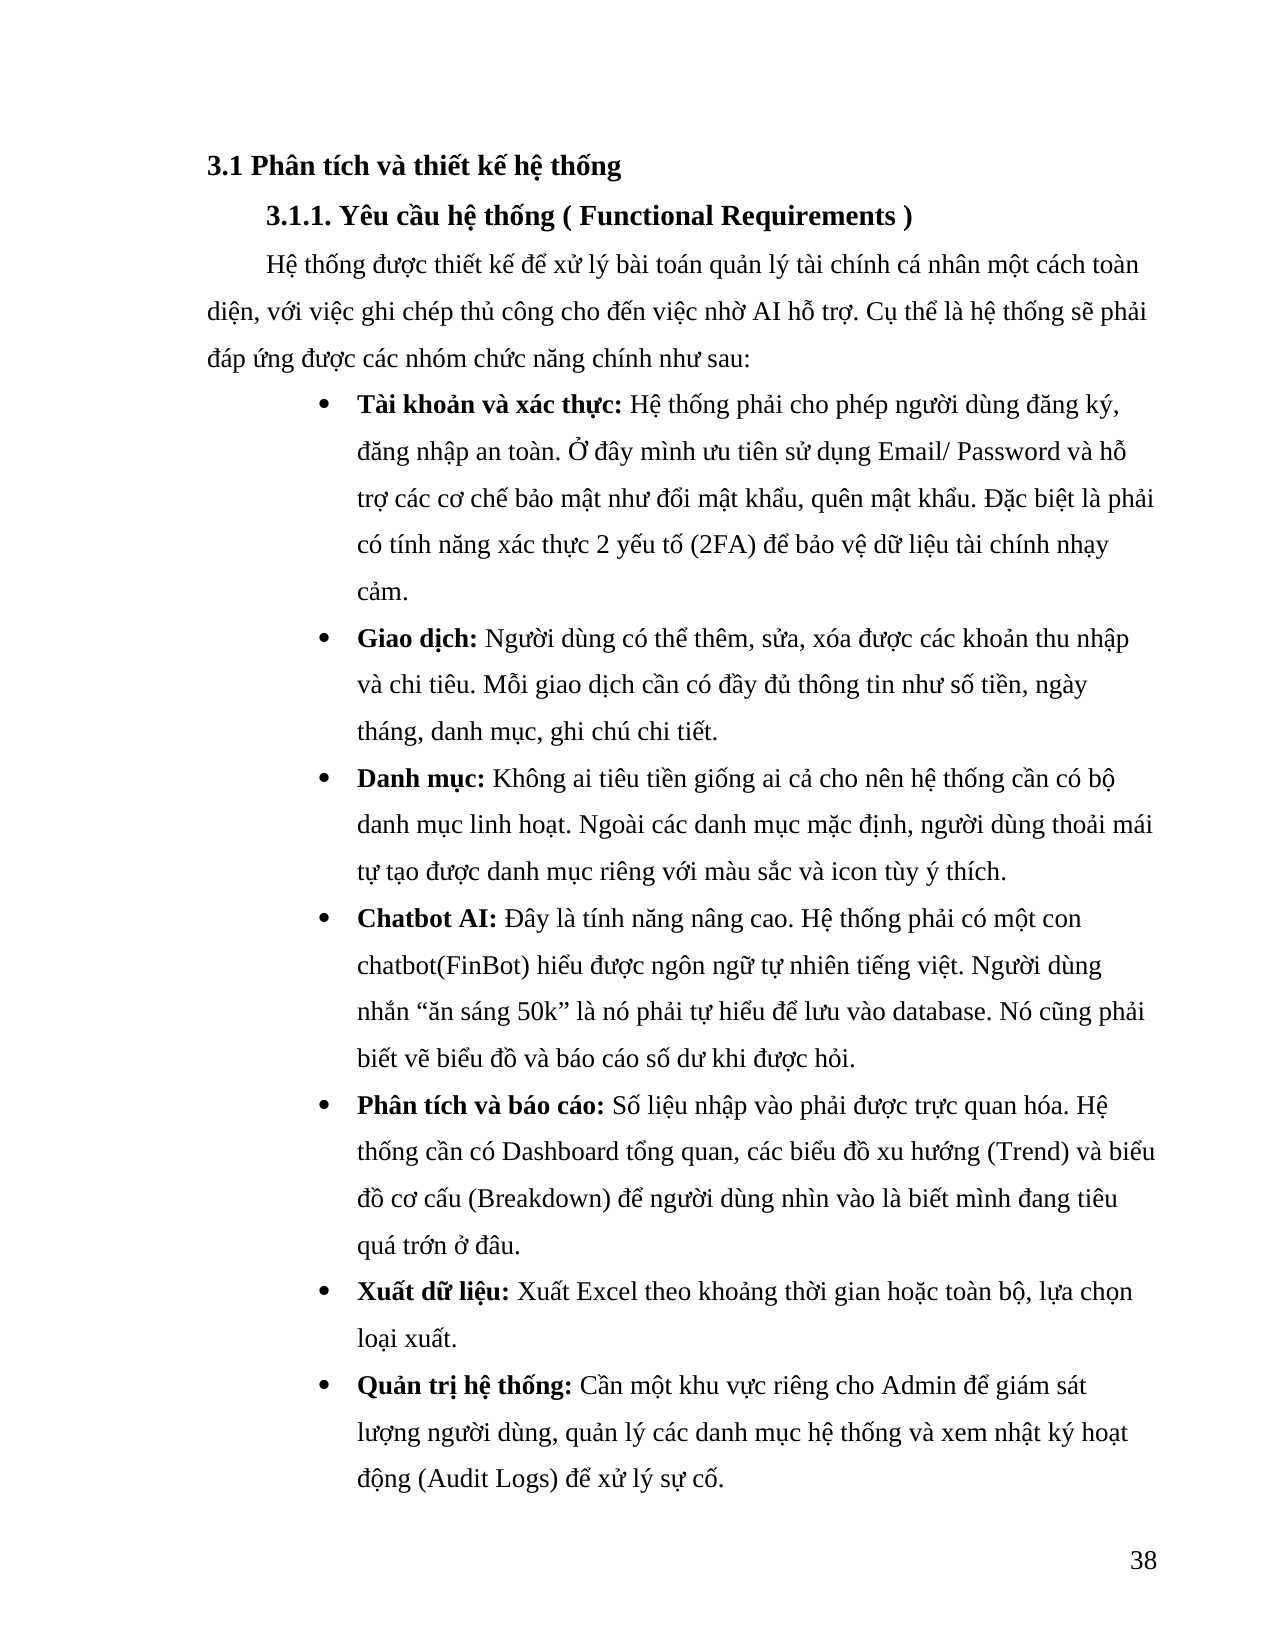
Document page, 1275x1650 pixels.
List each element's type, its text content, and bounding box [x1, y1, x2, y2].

list Danh mục: Không ai tiêu tiền giống ai cả cho nên hệ thống cần có bộ danh mục linh hoạt. Ngoài các danh mục mặc định, người dùng thoải mái tự tạo được danh mục riêng với màu sắc và icon tùy ý thích. [319, 762, 1157, 886]
list Giao dịch: Người dùng có thể thêm, sửa, xóa được các khoản thu nhập và chi tiêu. Mỗi giao dịch cần có đầy đủ thông tin như số tiền, ngày tháng, danh mục, ghi chú chi tiết. [319, 622, 1157, 746]
list Tài khoản và xác thực: Hệ thống phải cho phép người dùng đăng ký, đăng nhập an toàn. Ở đây mình ưu tiên sử dụng Email/ Password và hỗ trợ các cơ chế bảo mật như đổi mật khẩu, quên mật khẩu. Đặc biệt là phải có tính năng xác thực 2 yếu tố (2FA) để bảo vệ dữ liệu tài chính nhạy cảm. [319, 388, 1157, 606]
subtitle 3.1 Phân tích và thiết kế hệ thống [207, 148, 1157, 181]
list Chatbot AI: Đây là tính năng nâng cao. Hệ thống phải có một con chatbot(FinBot) hiểu được ngôn ngữ tự nhiên tiếng việt. Người dùng nhắn “ăn sáng 50k” là nó phải tự hiểu để lưu vào database. Nó cũng phải biết vẽ biểu đồ và báo cáo số dư khi được hỏi. [319, 902, 1157, 1073]
list Phân tích và báo cáo: Số liệu nhập vào phải được trực quan hóa. Hệ thống cần có Dashboard tổng quan, các biểu đồ xu hướng (Trend) và biểu đồ cơ cấu (Breakdown) để người dùng nhìn vào là biết mình đang tiêu quá trớn ở đâu. [319, 1089, 1157, 1260]
text Hệ thống được thiết kế để xử lý bài toán quản lý tài chính cá nhân một cách toàn diện, với việc ghi chép thủ công cho đến việc nhờ AI hỗ trợ. Cụ thể là hệ thống sẽ phải đáp ứng được các nhóm chức năng chính như sau: [207, 248, 1157, 373]
text 3.1.1. Yêu cầu hệ thống ( Functional Requirements ) [207, 198, 1157, 232]
list Xuất dữ liệu: Xuất Excel theo khoảng thời gian hoặc toàn bộ, lựa chọn loại xuất. [319, 1276, 1157, 1353]
list Quản trị hệ thống: Cần một khu vực riêng cho Admin để giám sát lượng người dùng, quản lý các danh mục hệ thống và xem nhật ký hoạt động (Audit Logs) để xử lý sự cố. [319, 1369, 1157, 1493]
